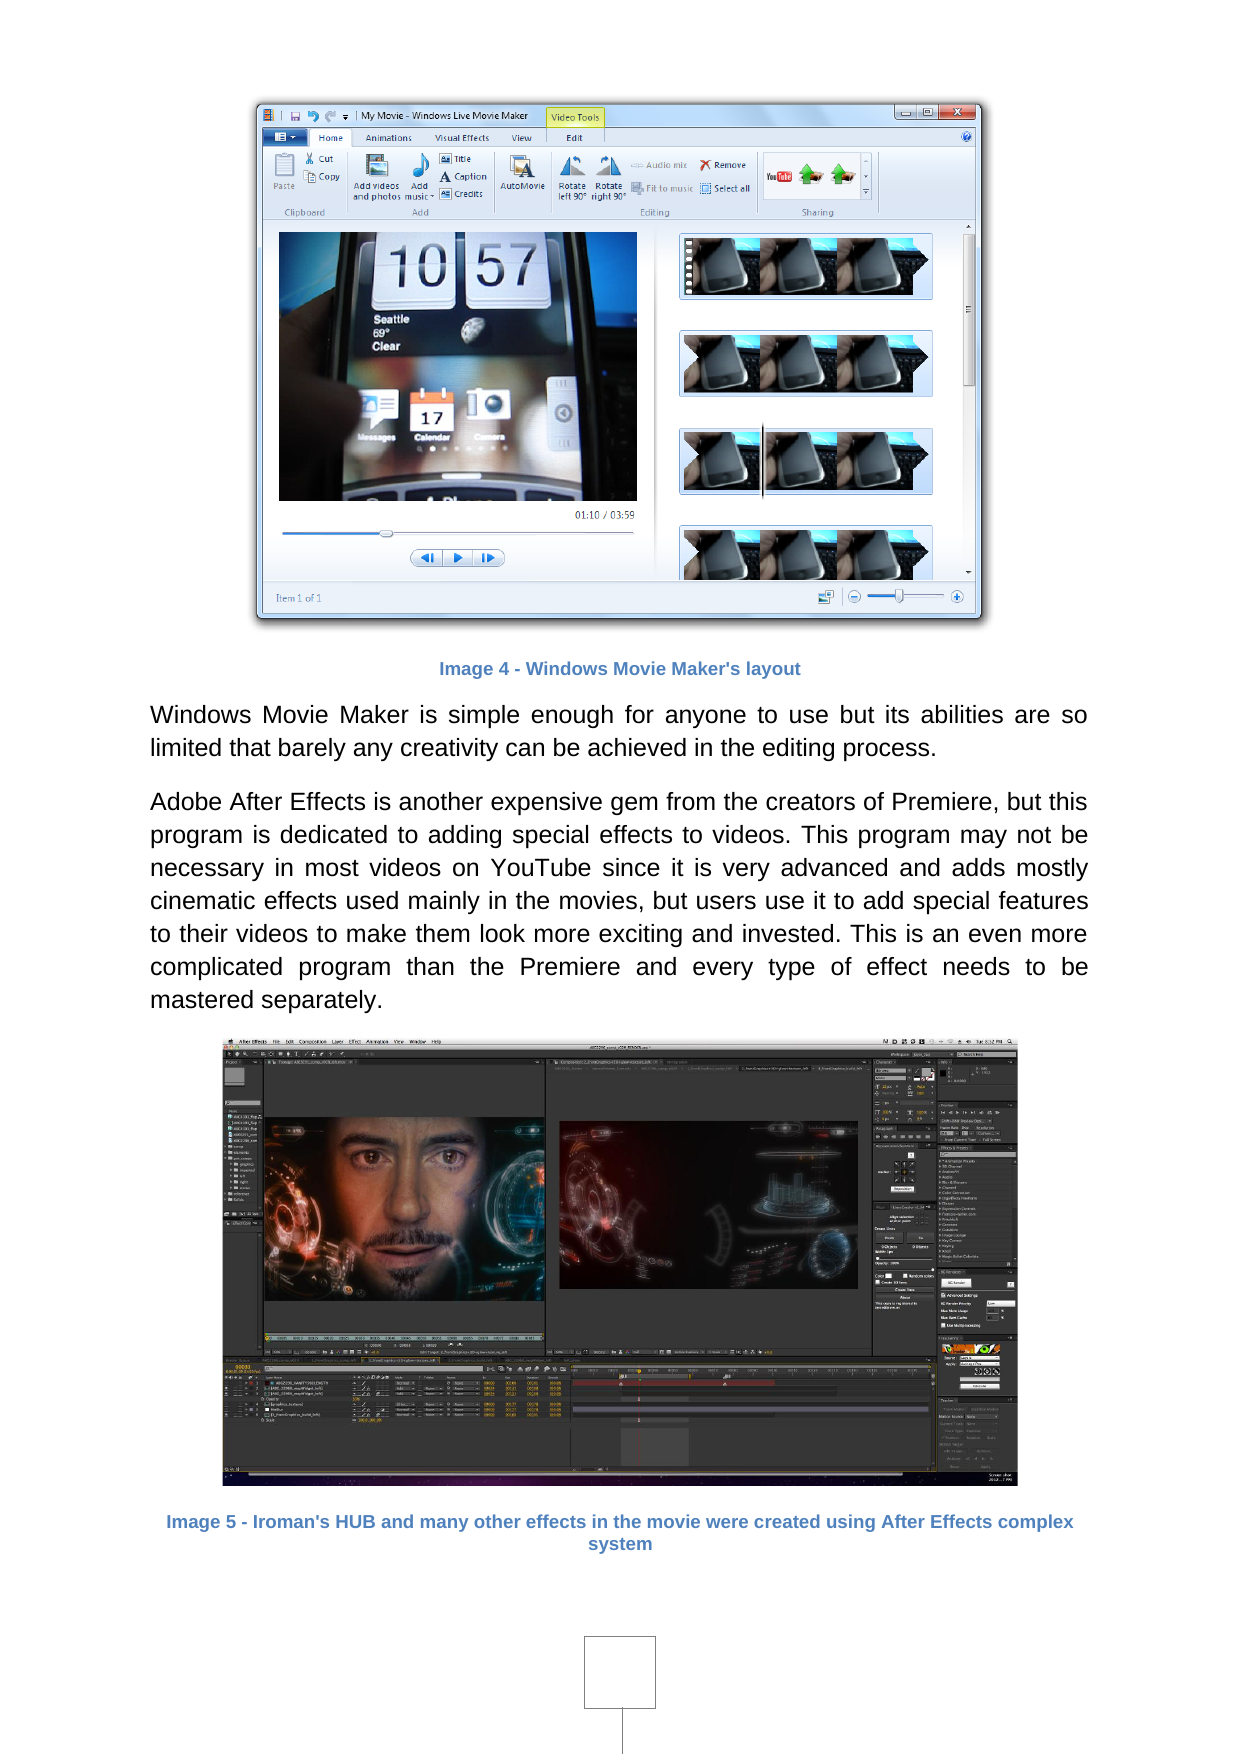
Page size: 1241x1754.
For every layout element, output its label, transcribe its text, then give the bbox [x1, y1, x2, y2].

text Image 5 - Iroman's HUB and many other effects in the movie were created using After Effects complex system [150, 1511, 1090, 1554]
text Adobe After Effects is another expensive gem from the creators of Premiere, but this program is dedicated to adding special effects to videos. This program may not be necessary in most videos on YouTube since it is very advanced and adds mostly cinematic effects used mainly in the movies, but users use it to add special features to their videos to make them look more exciting and invested. This is an even more complicated program than the Premiere and every type of effect needs to be mastered separately. [150, 787, 1090, 1014]
picture [246, 93, 995, 633]
text Windows Movie Maker is simple enough for anyone to use but its abilities are so limited that barely any creativity can be achieved in the editing process. [150, 700, 1090, 762]
picture [222, 1038, 1018, 1486]
text Image 4 - Windows Movie Maker's layout [150, 657, 1090, 679]
